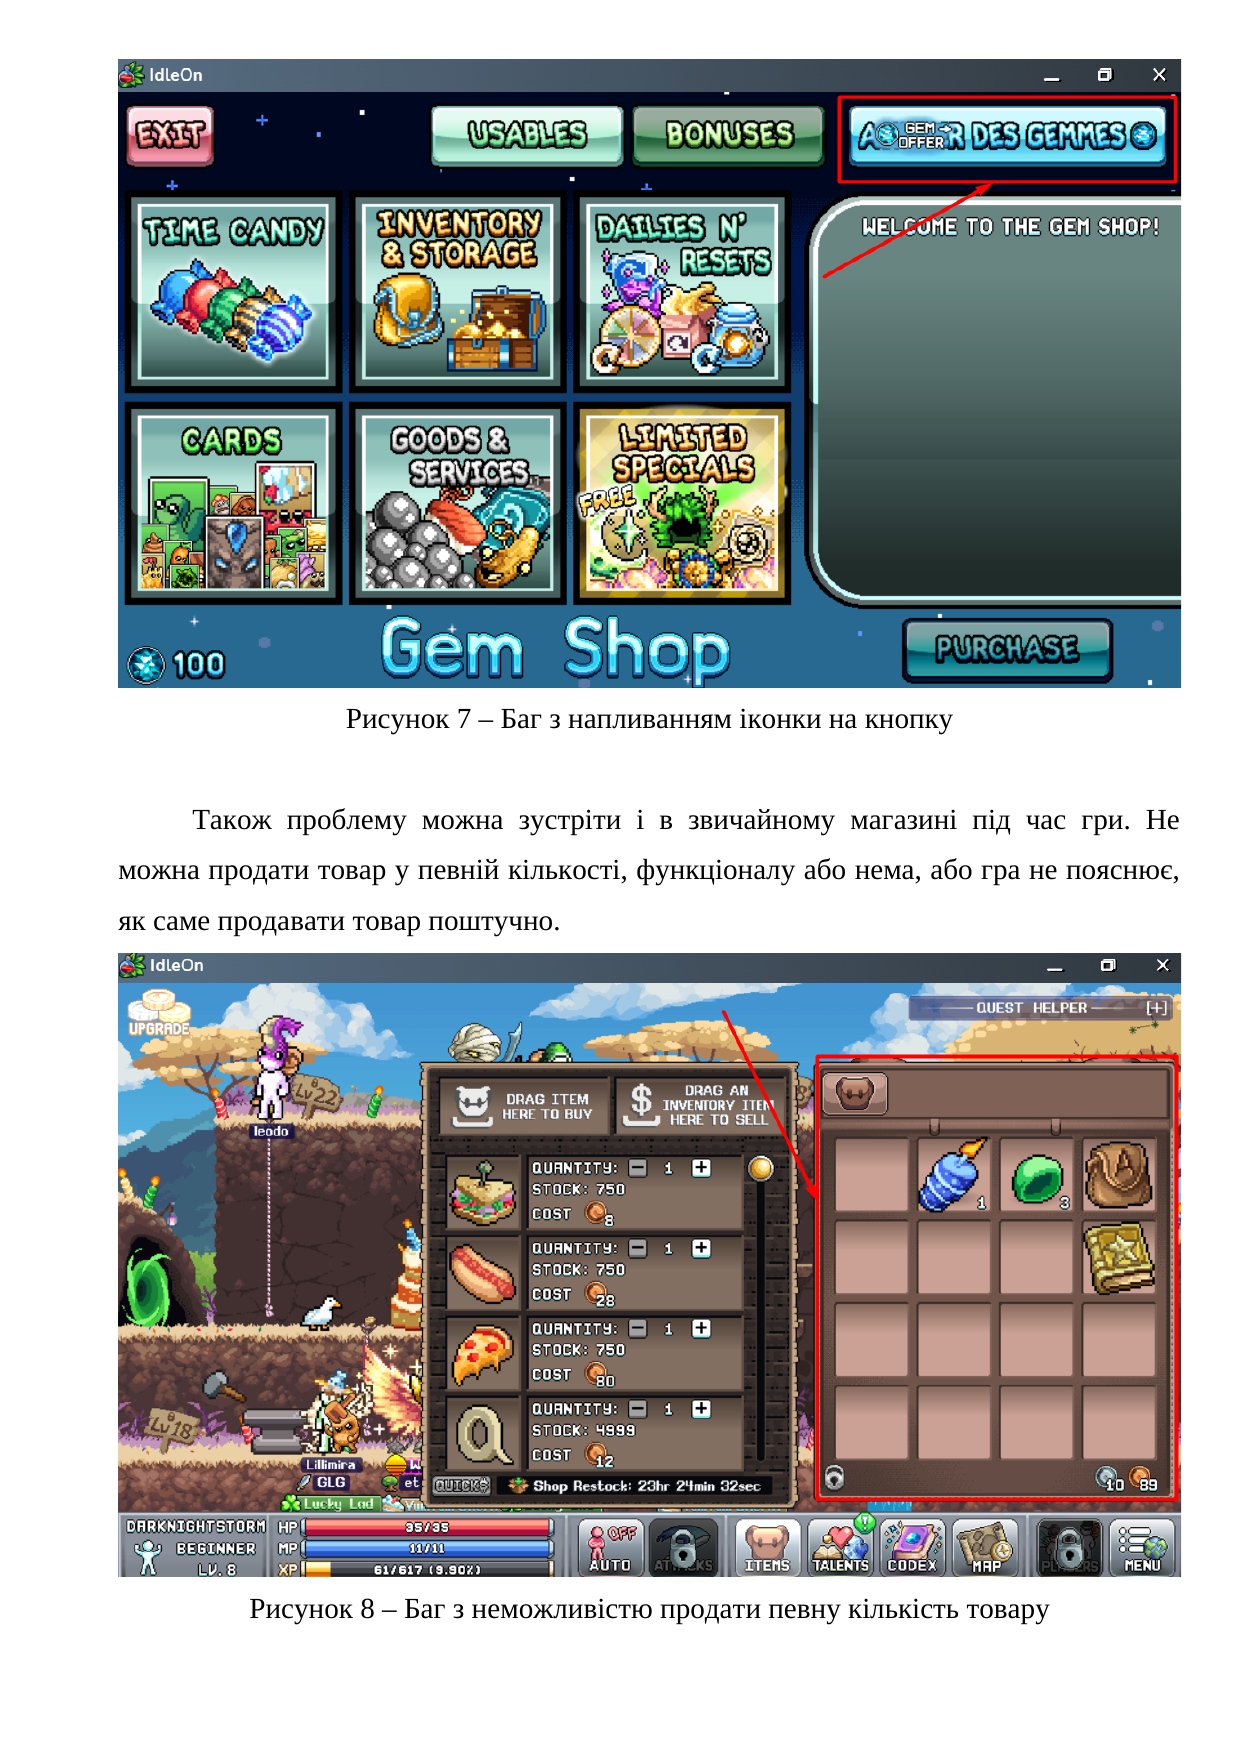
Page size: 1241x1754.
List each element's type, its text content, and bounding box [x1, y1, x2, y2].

text Також проблему можна зустріти і в звичайному магазині під час гри. Не можна продати товар у певній кількості, функціоналу або нема, або гра не пояснює, як саме продавати товар поштучно. [118, 802, 1181, 936]
text Рисунок 8 – Баг з неможливістю продати певну кількість товару [118, 1591, 1181, 1624]
picture [118, 59, 1182, 688]
text Рисунок 7 – Баг з напливанням іконки на кнопку [118, 701, 1181, 735]
picture [118, 953, 1182, 1577]
